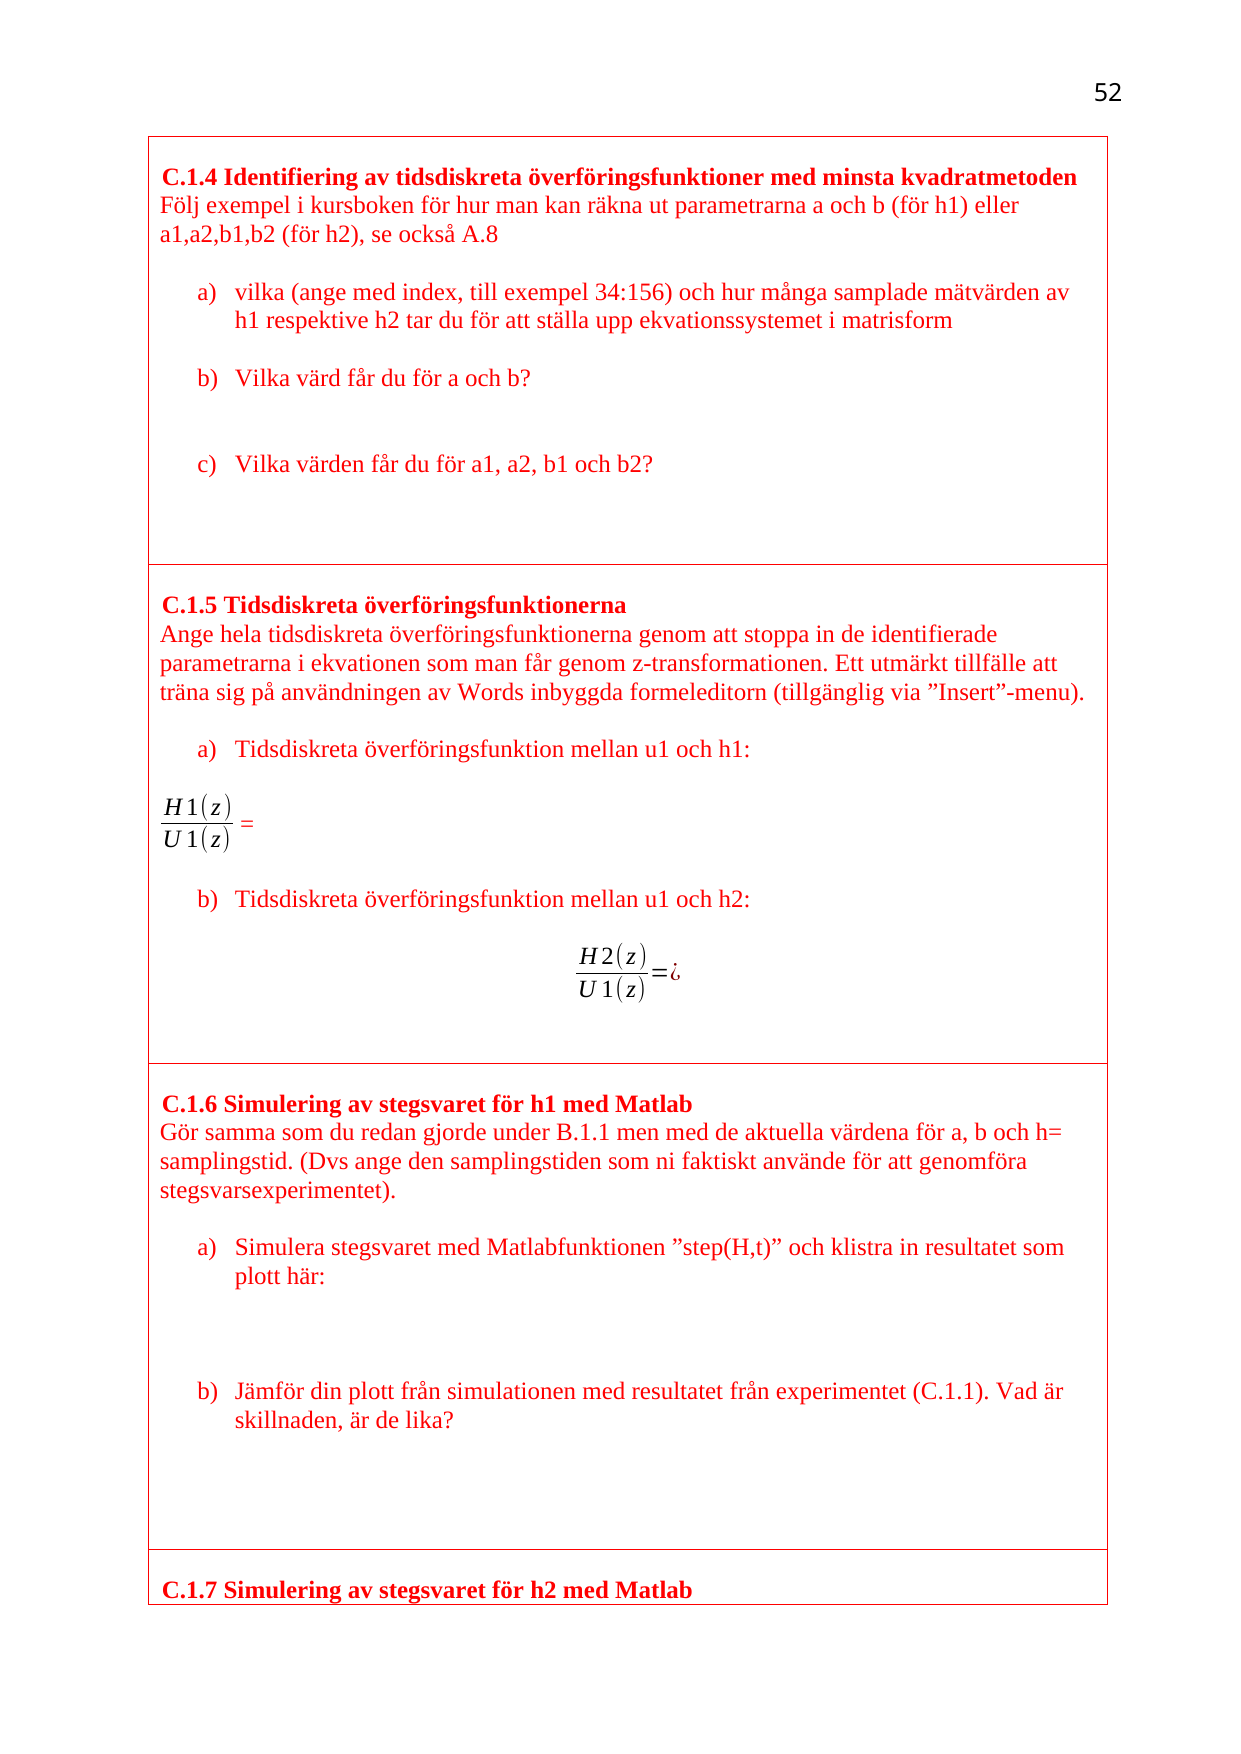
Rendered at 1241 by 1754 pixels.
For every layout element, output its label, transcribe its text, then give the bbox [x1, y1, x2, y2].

table_cell C.1.6 Simulering av stegsvaret för h1 med Matlab Gör samma som du redan gjorde under B.1.1 men med de aktuella värdena för a, b och h= samplingstid. (Dvs ange den samplingstiden som ni faktiskt använde för att genomföra stegsvarsexperimentet). Simulera stegsvaret med Matlabfunktionen ”step(H,t)” och klistra in resultatet som plott här: Jämför din plott från simulationen med resultatet från experimentet (C.1.1). Vad är skillnaden, är de lika? [149, 1064, 1107, 1549]
table_cell C.1.5 Tidsdiskreta överföringsfunktionerna Ange hela tidsdiskreta överföringsfunktionerna genom att stoppa in de identifierade parametrarna i ekvationen som man får genom z-transformationen. Ett utmärkt tillfälle att träna sig på användningen av Words inbyggda formeleditorn (tillgänglig via ”Insert”-menu). Tidsdiskreta överföringsfunktion mellan u1 och h1: = Tidsdiskreta överföringsfunktion mellan u1 och h2: [149, 565, 1107, 1063]
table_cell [149, 1550, 1107, 1603]
table_cell C.1.4 Identifiering av tidsdiskreta överföringsfunktioner med minsta kvadratmetoden Följ exempel i kursboken för hur man kan räkna ut parametrarna a och b (för h1) eller a1,a2,b1,b2 (för h2), se också A.8 vilka (ange med index, till exempel 34:156) och hur många samplade mätvärden av h1 respektive h2 tar du för att ställa upp ekvationssystemet i matrisform Vilka värd får du för a och b? Vilka värden får du för a1, a2, b1 och b2? [149, 137, 1107, 564]
